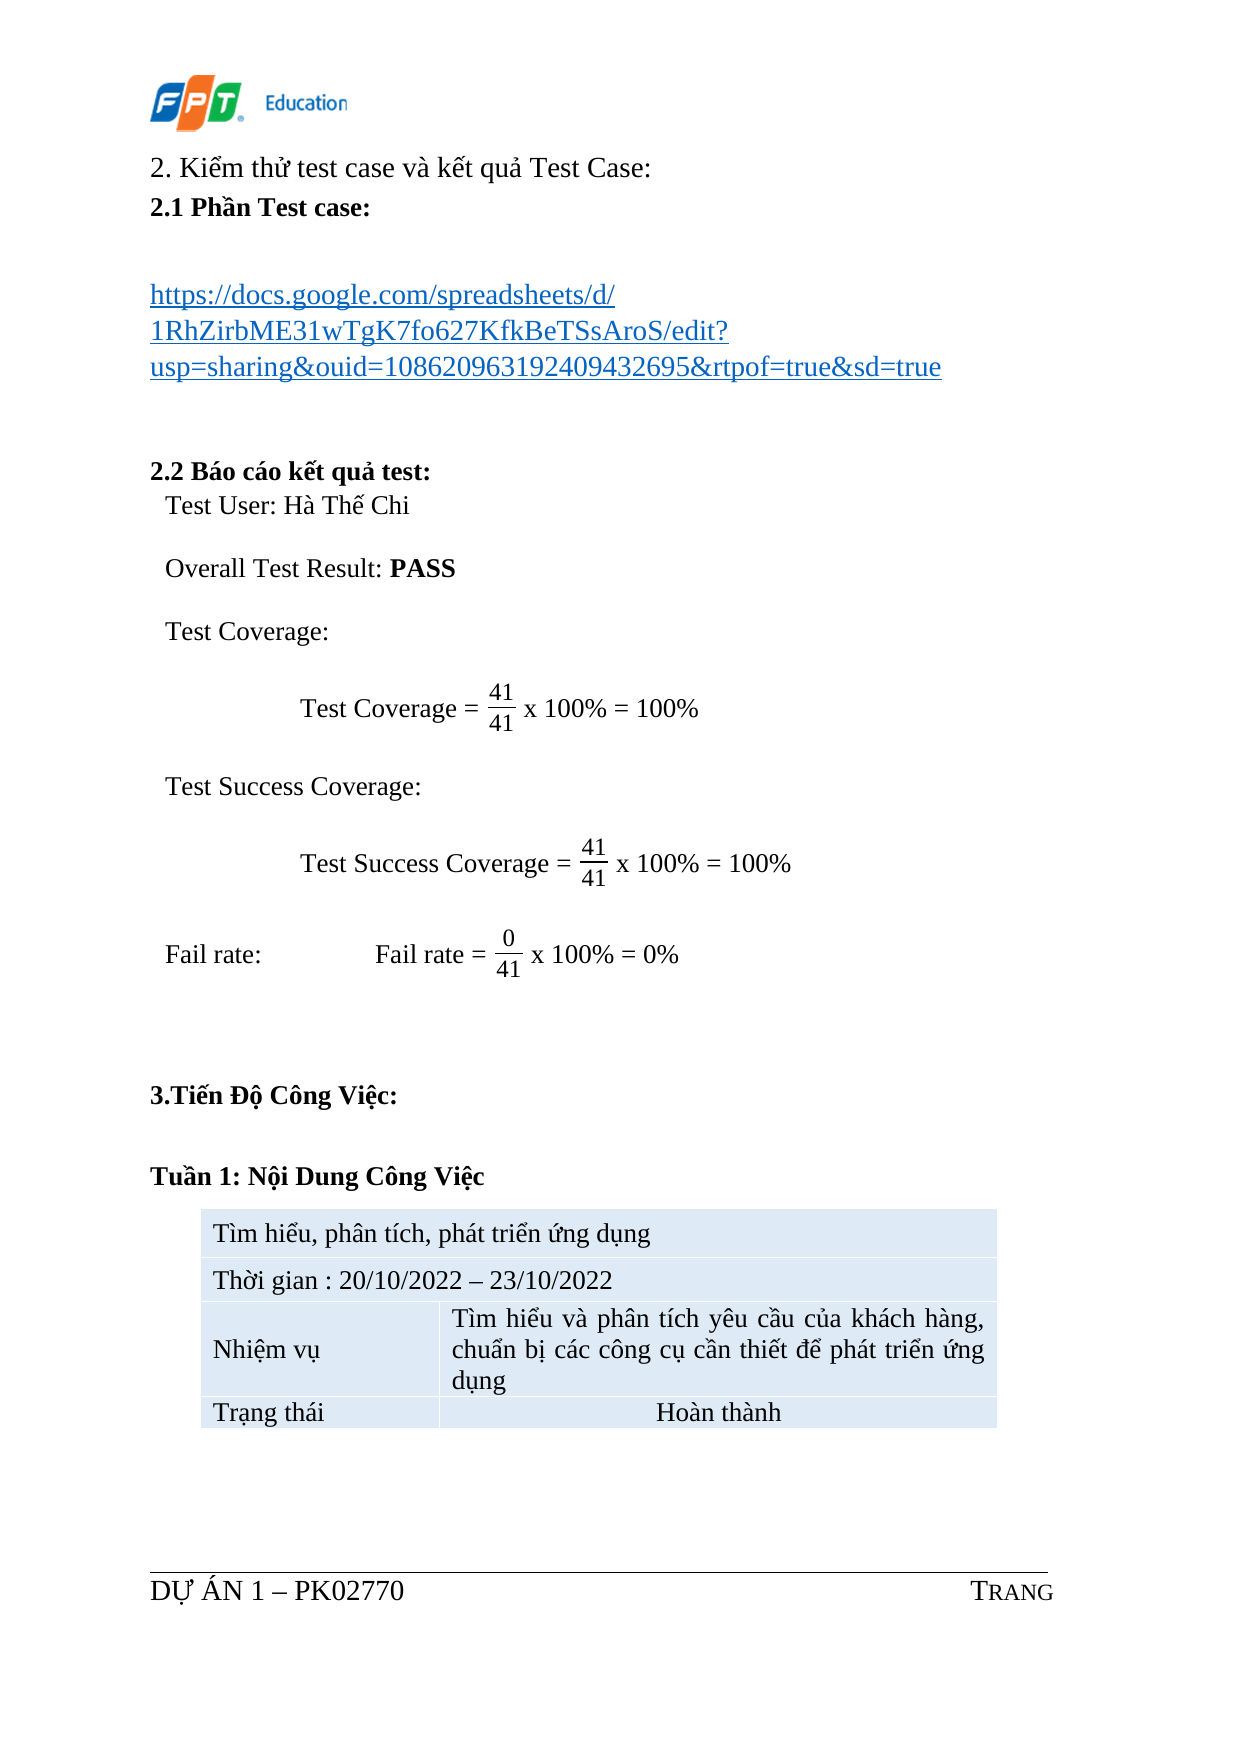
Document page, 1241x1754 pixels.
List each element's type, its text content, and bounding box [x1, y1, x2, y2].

text Test User: Hà Thế Chi [165, 489, 1171, 520]
table_cell Nhiệm vụ [201, 1302, 439, 1396]
picture [150, 75, 347, 132]
subtitle 3.Tiến Độ Công Việc: [150, 1079, 1048, 1110]
subtitle 2.2 Báo cáo kết quả test: [150, 455, 1048, 486]
subtitle 2. Kiểm thử test case và kết quả Test Case: [150, 151, 1048, 184]
text Test Coverage = x 100% = 100% [165, 679, 1171, 738]
text Test Coverage: [165, 615, 1171, 647]
table_cell Tìm hiểu và phân tích yêu cầu của khách hàng, chuẩn bị các công cụ cần thiết để phát triển ứng dụng [440, 1302, 997, 1396]
text Fail rate: Fail rate = x 100% = 0% [165, 924, 1171, 983]
text Overall Test Result: PASS [165, 552, 1171, 583]
text Tuần 1: Nội Dung Công Việc [150, 1160, 1048, 1191]
text https://docs.google.com/spreadsheets/d/1RhZirbME31wTgK7fo627KfkBeTSsAroS/edit?usp=sharing&ouid=108620963192409432695&rtpof=true&sd=true [150, 277, 1048, 383]
table_cell Thời gian : 20/10/2022 – 23/10/2022 [201, 1258, 997, 1301]
subtitle 2.1 Phần Test case: [150, 191, 1048, 222]
text Test Success Coverage: [165, 770, 1171, 801]
table_cell Hoàn thành [440, 1397, 997, 1428]
table_cell Trạng thái [201, 1397, 439, 1428]
table_header Tìm hiểu, phân tích, phát triển ứng dụng [201, 1209, 997, 1257]
text Test Success Coverage = x 100% = 100% [165, 833, 1171, 892]
